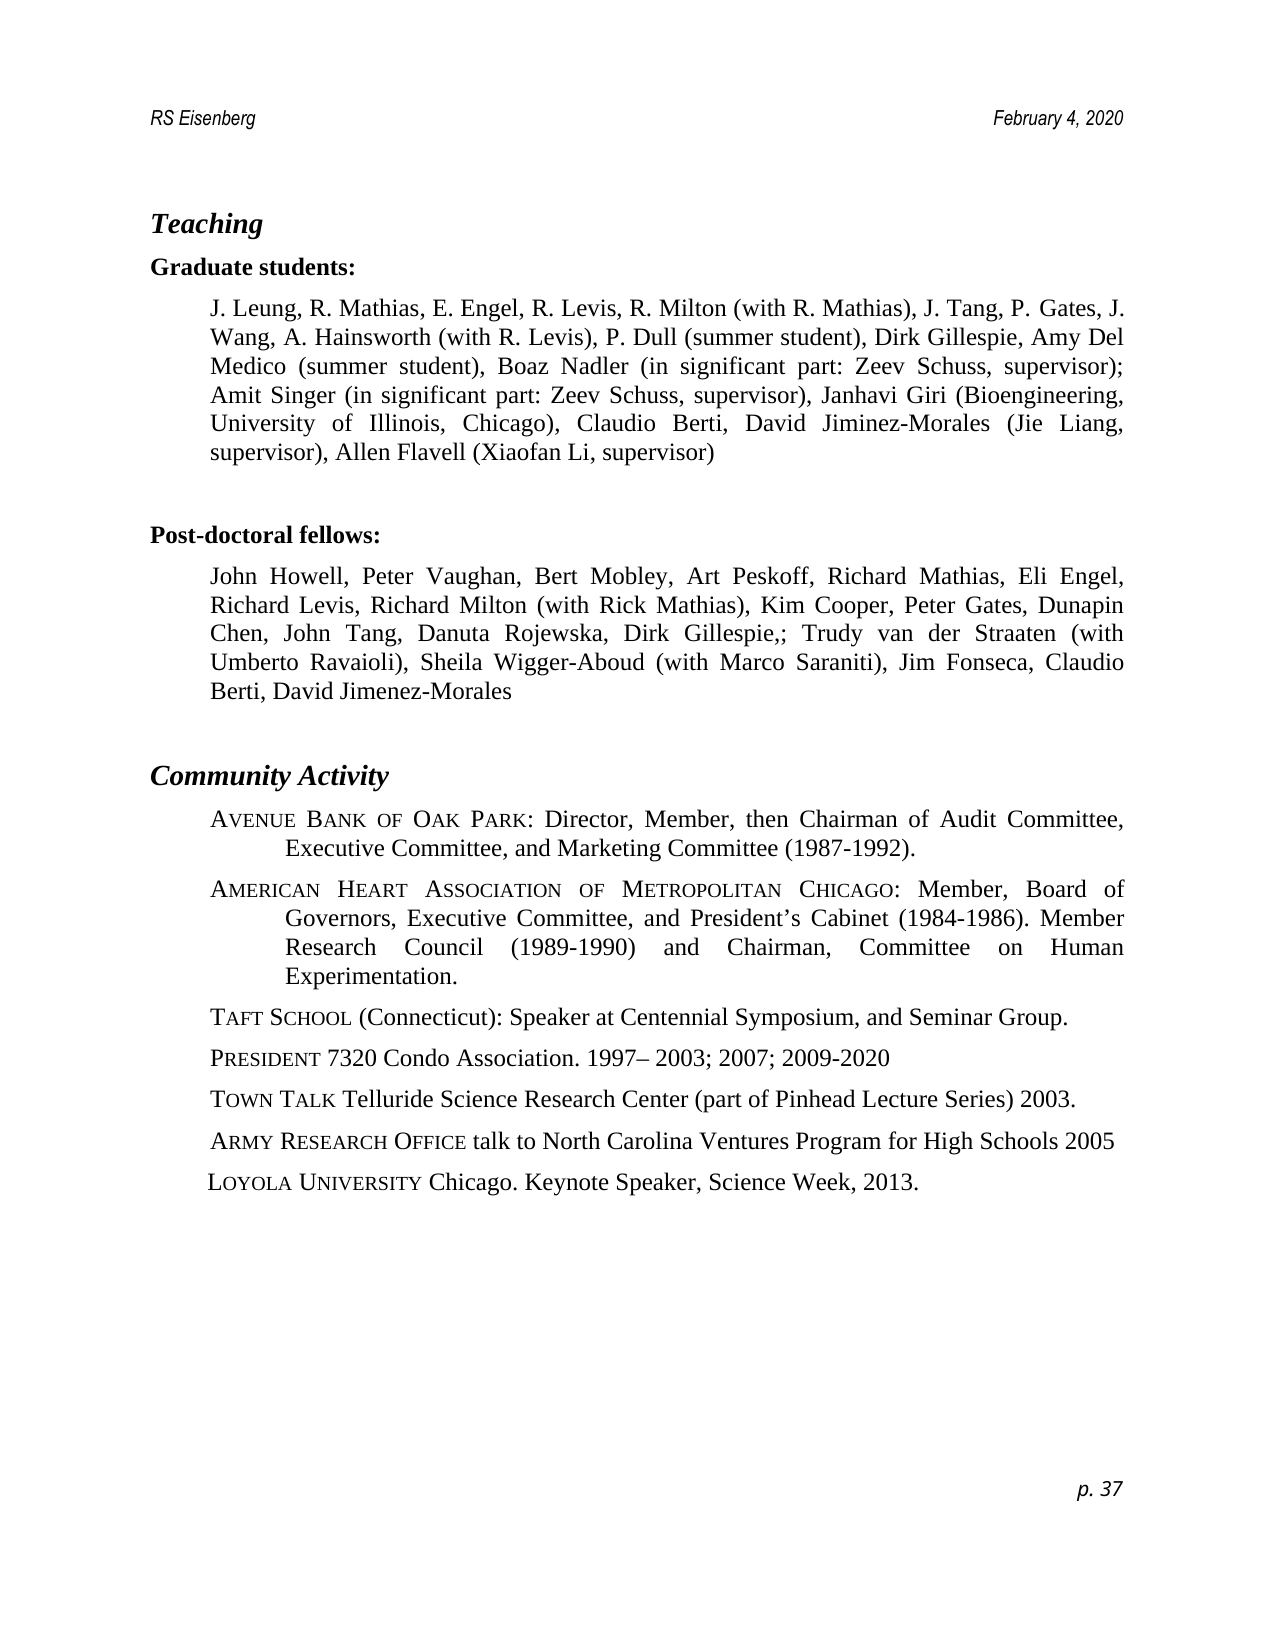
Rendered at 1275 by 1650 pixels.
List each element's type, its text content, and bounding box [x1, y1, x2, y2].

text President 7320 Condo Association. 1997– 2003; 2007; 2009-2020 [210, 1043, 1125, 1072]
text Town Talk Telluride Science Research Center (part of Pinhead Lecture Series) 2003. [210, 1084, 1125, 1113]
text Post-doctoral fellows: [150, 520, 1125, 548]
text Avenue Bank of Oak Park: Director, Member, then Chairman of Audit Committee, Executive Committee, and Marketing Committee (1987-1992). [210, 804, 1125, 862]
text Army Research Office talk to North Carolina Ventures Program for High Schools 2005 [210, 1126, 1125, 1154]
text Loyola University Chicago. Keynote Speaker, Science Week, 2013. [207, 1167, 1125, 1196]
text Community Activity [150, 758, 1125, 792]
text J. Leung, R. Mathias, E. Engel, R. Levis, R. Milton (with R. Mathias), J. Tang, P. Gates, J. Wang, A. Hainsworth (with R. Levis), P. Dull (summer student), Dirk Gillespie, Amy Del Medico (summer student), Boaz Nadler (in significant part: Zeev Schuss, supervisor); Amit Singer (in significant part: Zeev Schuss, supervisor), Janhavi Giri (Bioengineering, University of Illinois, Chicago), Claudio Berti, David Jiminez-Morales (Jie Liang, supervisor), Allen Flavell (Xiaofan Li, supervisor) [210, 293, 1125, 466]
text Taft School (Connecticut): Speaker at Centennial Symposium, and Seminar Group. [210, 1002, 1125, 1031]
text Teaching [150, 206, 1125, 240]
text John Howell, Peter Vaughan, Bert Mobley, Art Peskoff, Richard Mathias, Eli Engel, Richard Levis, Richard Milton (with Rick Mathias), Kim Cooper, Peter Gates, Dunapin Chen, John Tang, Danuta Rojewska, Dirk Gillespie,; Trudy van der Straaten (with Umberto Ravaioli), Sheila Wigger-Aboud (with Marco Saraniti), Jim Fonseca, Claudio Berti, David Jimenez-Morales [210, 561, 1125, 705]
text Graduate students: [150, 252, 1125, 281]
text American Heart Association of Metropolitan Chicago: Member, Board of Governors, Executive Committee, and President’s Cabinet (1984-1986). Member Research Council (1989-1990) and Chairman, Committee on Human Experimentation. [210, 874, 1125, 989]
